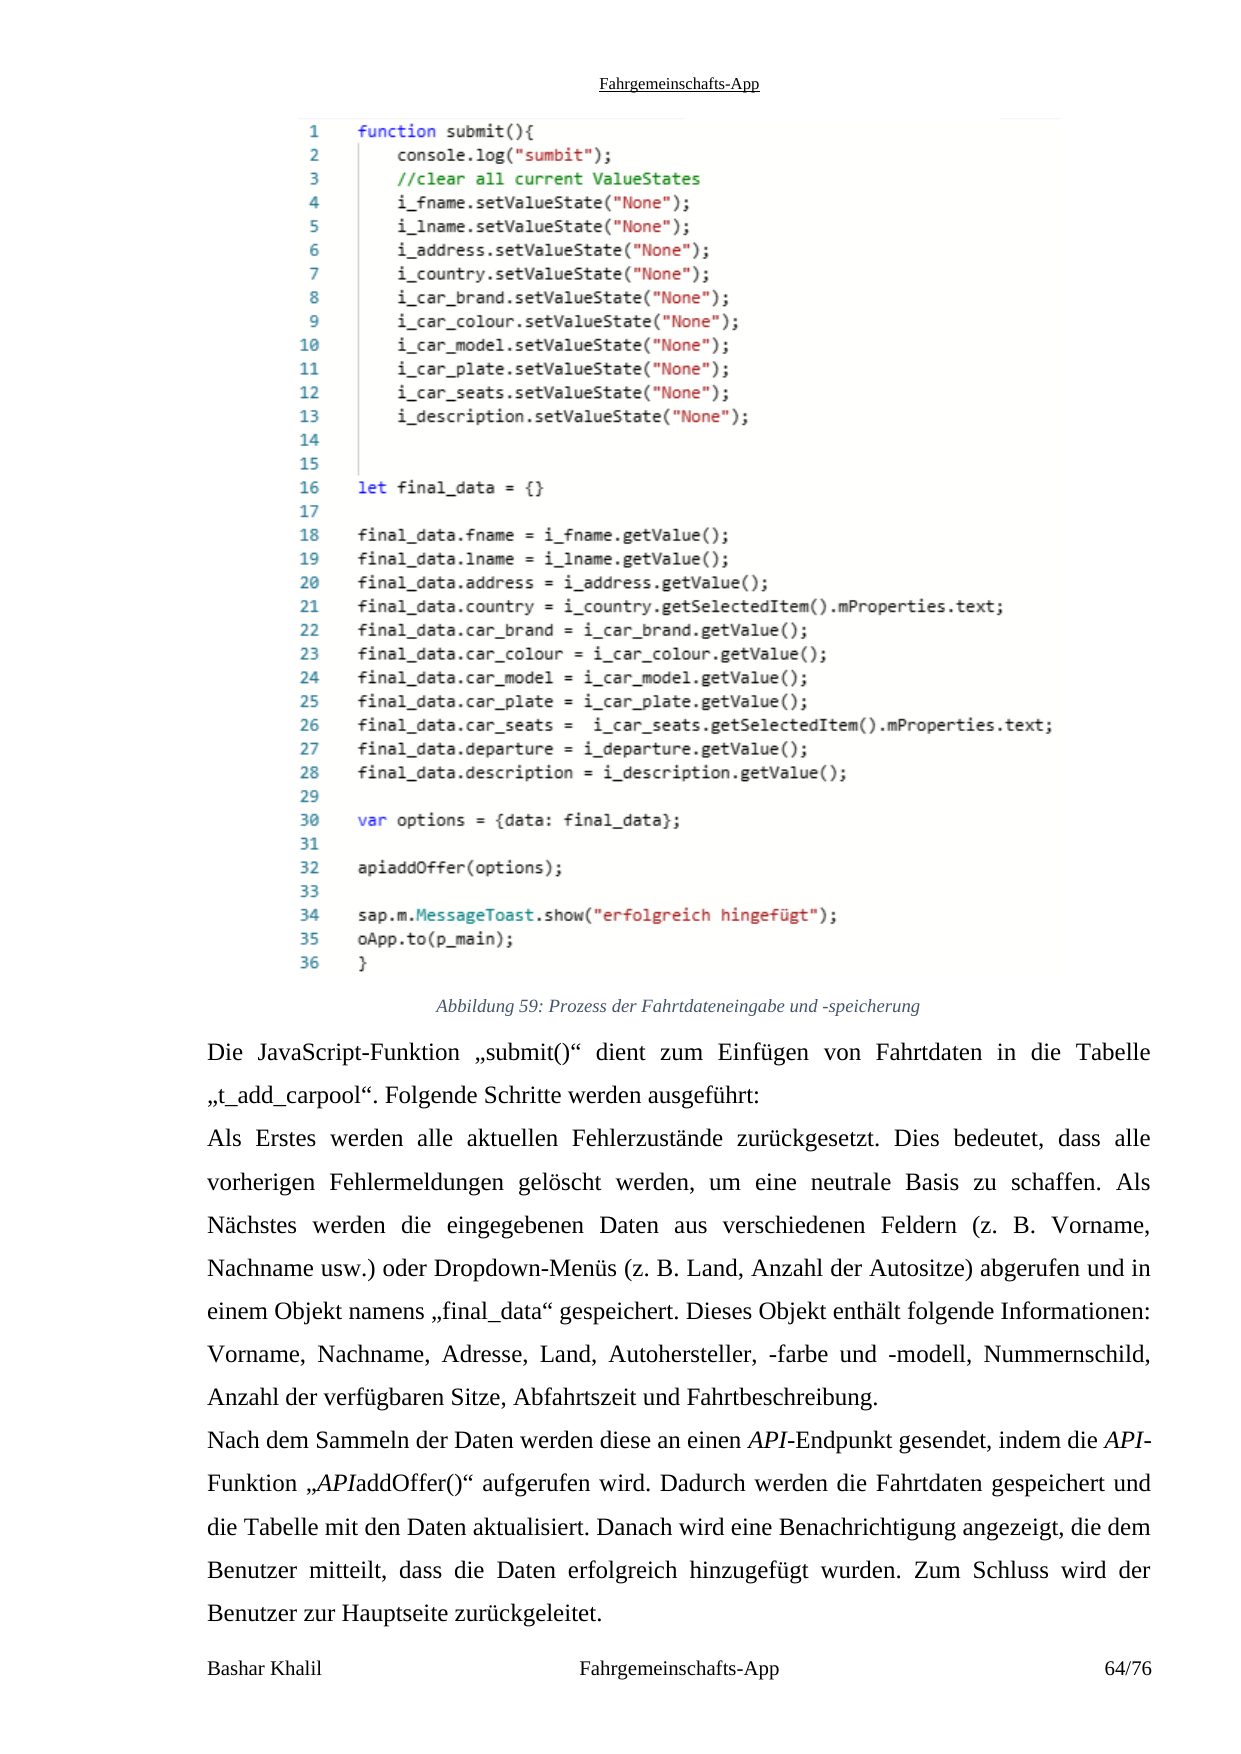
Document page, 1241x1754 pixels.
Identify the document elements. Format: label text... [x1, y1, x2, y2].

text Nach dem Sammeln der Daten werden diese an einen API-Endpunkt gesendet, indem die API-Funktion „APIaddOffer()“ aufgerufen wird. Dadurch werden die Fahrtdaten gespeichert und die Tabelle mit den Daten aktualisiert. Danach wird eine Benachrichtigung angezeigt, die dem Benutzer mitteilt, dass die Daten erfolgreich hinzugefügt wurden. Zum Schluss wird der Benutzer zur Hauptseite zurückgeleitet. [207, 1425, 1152, 1627]
text Als Erstes werden alle aktuellen Fehlerzustände zurückgesetzt. Dies bedeutet, dass alle vorherigen Fehlermeldungen gelöscht werden, um eine neutrale Basis zu schaffen. Als Nächstes werden die eingegebenen Daten aus verschiedenen Feldern (z. B. Vorname, Nachname usw.) oder Dropdown-Menüs (z. B. Land, Anzahl der Autositze) abgerufen und in einem Objekt namens „final_data“ gespeichert. Dieses Objekt enthält folgende Informationen: Vorname, Nachname, Adresse, Land, Autohersteller, -farbe und -modell, Nummernschild, Anzahl der verfügbaren Sitze, Abfahrtszeit und Fahrtbeschreibung. [207, 1123, 1152, 1411]
picture [297, 118, 1061, 976]
text Die JavaScript-Funktion „submit()“ dient zum Einfügen von Fahrtdaten in die Tabelle „t_add_carpool“. Folgende Schritte werden ausgeführt: [207, 1037, 1152, 1109]
text Abbildung 59: Prozess der Fahrtdateneingabe und -speicherung [207, 995, 1152, 1016]
